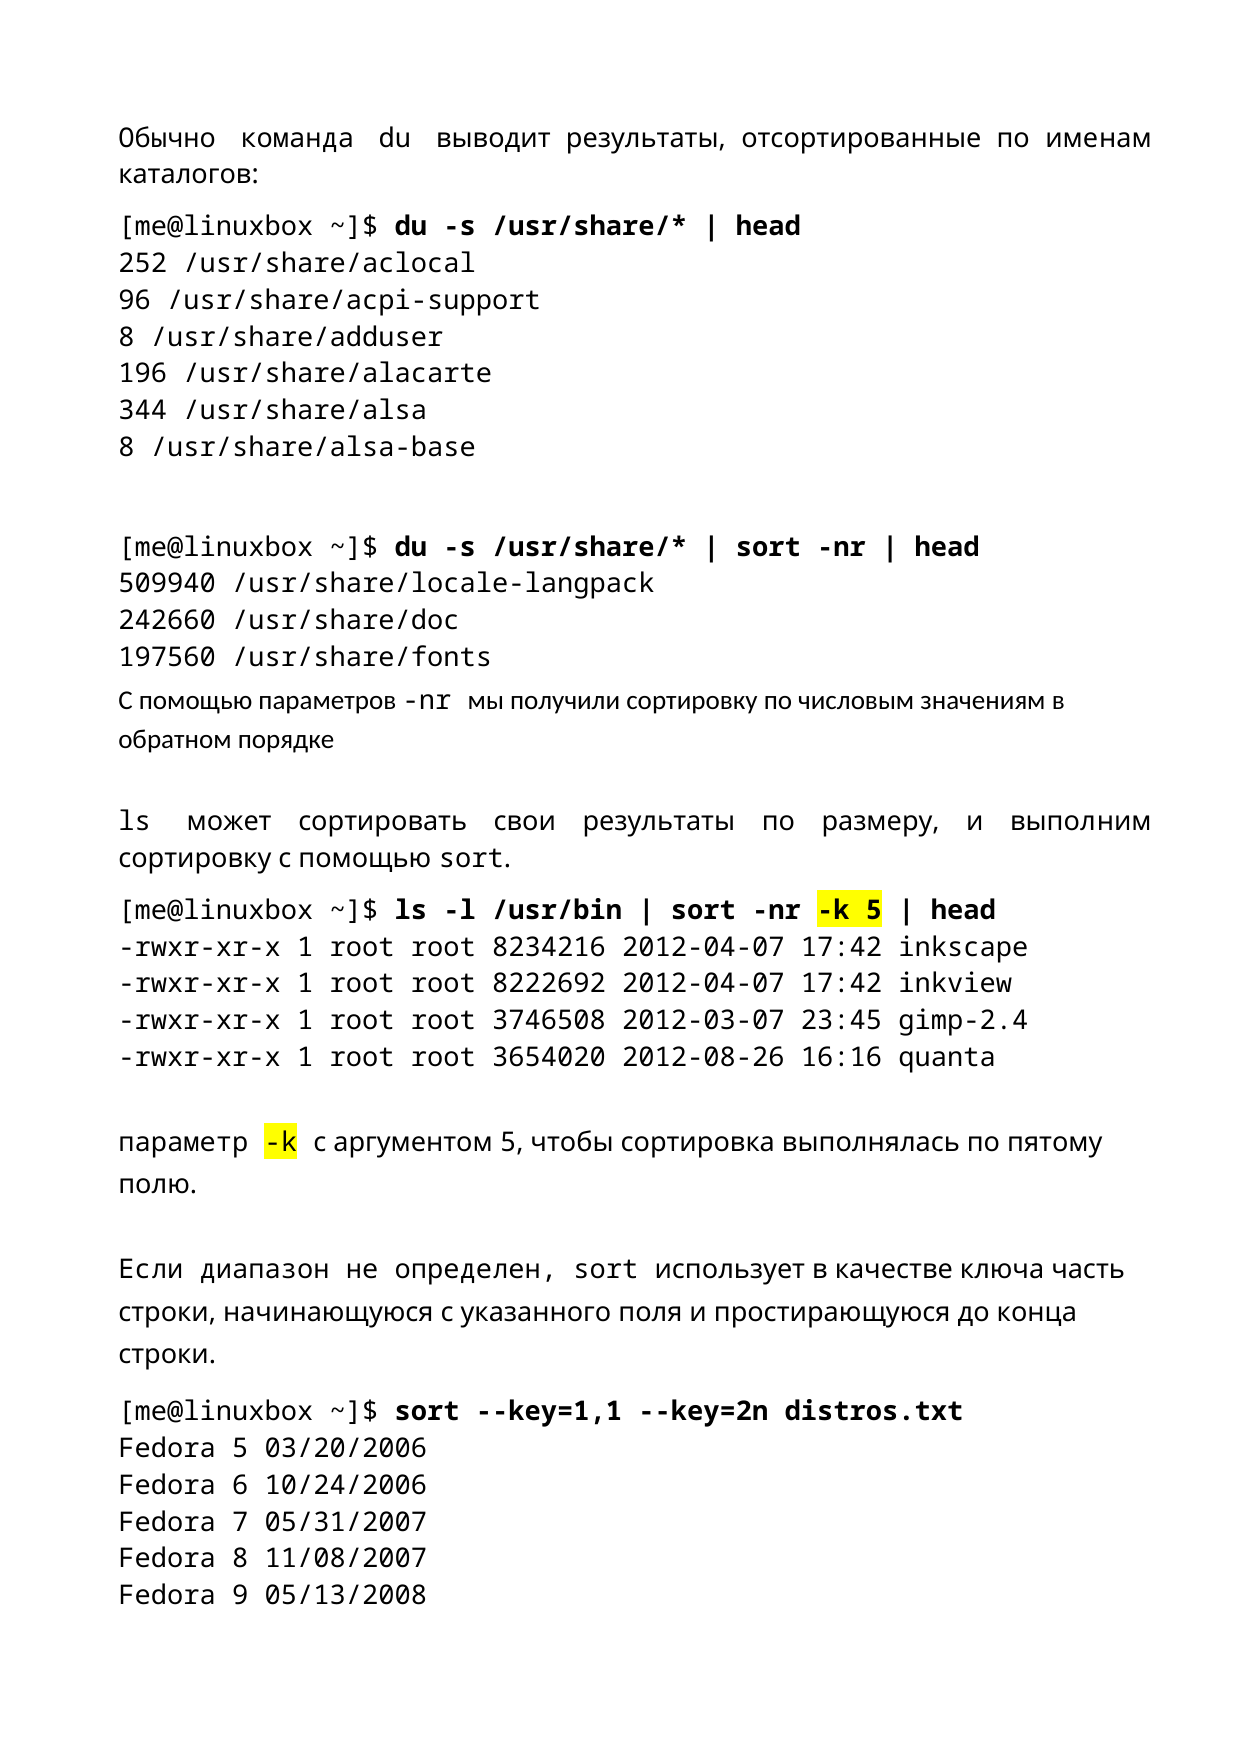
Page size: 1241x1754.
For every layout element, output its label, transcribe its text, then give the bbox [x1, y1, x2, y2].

text Fedora 9 05/13/2008 [118, 1576, 1152, 1613]
text 242660 /usr/share/doc [118, 601, 1152, 638]
text Fedora 7 05/31/2007 [118, 1502, 1152, 1539]
text Fedora 6 10/24/2006 [118, 1465, 1152, 1502]
text -rwxr-xr-x 1 root root 8222692 2012-04-07 17:42 inkview [118, 964, 1152, 1001]
text Fedora 8 11/08/2007 [118, 1539, 1152, 1576]
text ls может сортировать свои результаты по размеру, и выполним сортировку с помощью sort. [118, 802, 1152, 876]
text 8 /usr/share/alsa-base [118, 428, 1152, 464]
text 196 /usr/share/alacarte [118, 354, 1152, 391]
text Fedora 5 03/20/2006 [118, 1428, 1152, 1465]
text 344 /usr/share/alsa [118, 391, 1152, 428]
text С помощью параметров -nr мы получили сортировку по числовым значениям в обратном порядке [118, 680, 1152, 755]
text [me@linuxbox ~]$ sort --key=1,1 --key=2n distros.txt [118, 1391, 1152, 1428]
text 197560 /usr/share/fonts [118, 638, 1152, 674]
text [me@linuxbox ~]$ du -s /usr/share/* | head [118, 206, 1152, 243]
text 509940 /usr/share/locale-langpack [118, 564, 1152, 601]
text 96 /usr/share/acpi-support [118, 280, 1152, 317]
text [me@linuxbox ~]$ du -s /usr/share/* | sort -nr | head [118, 527, 1152, 564]
text [me@linuxbox ~]$ ls -l /usr/bin | sort -nr -k 5 | head [118, 890, 817, 927]
text -rwxr-xr-x 1 root root 3654020 2012-08-26 16:16 quanta [118, 1038, 1152, 1074]
text 8 /usr/share/adduser [118, 317, 1152, 354]
text -rwxr-xr-x 1 root root 8234216 2012-04-07 17:42 inkscape [118, 927, 1152, 964]
text параметр -k с аргументом 5, чтобы сортировка выполнялась по пятому полю. [118, 1122, 1152, 1202]
text 252 /usr/share/aclocal [118, 243, 1152, 280]
text [me@linuxbox ~]$ ls -l /usr/bin | sort -nr -k 5 | head [882, 890, 1152, 927]
text Обычно команда du выводит результаты, отсортированные по именам каталогов: [118, 118, 1152, 192]
text -rwxr-xr-x 1 root root 3746508 2012-03-07 23:45 gimp-2.4 [118, 1001, 1152, 1038]
text Если диапазон не определен, sort использует в качестве ключа часть строки, начинающуюся с указанного поля и простирающуюся до конца строки. [118, 1250, 1152, 1371]
